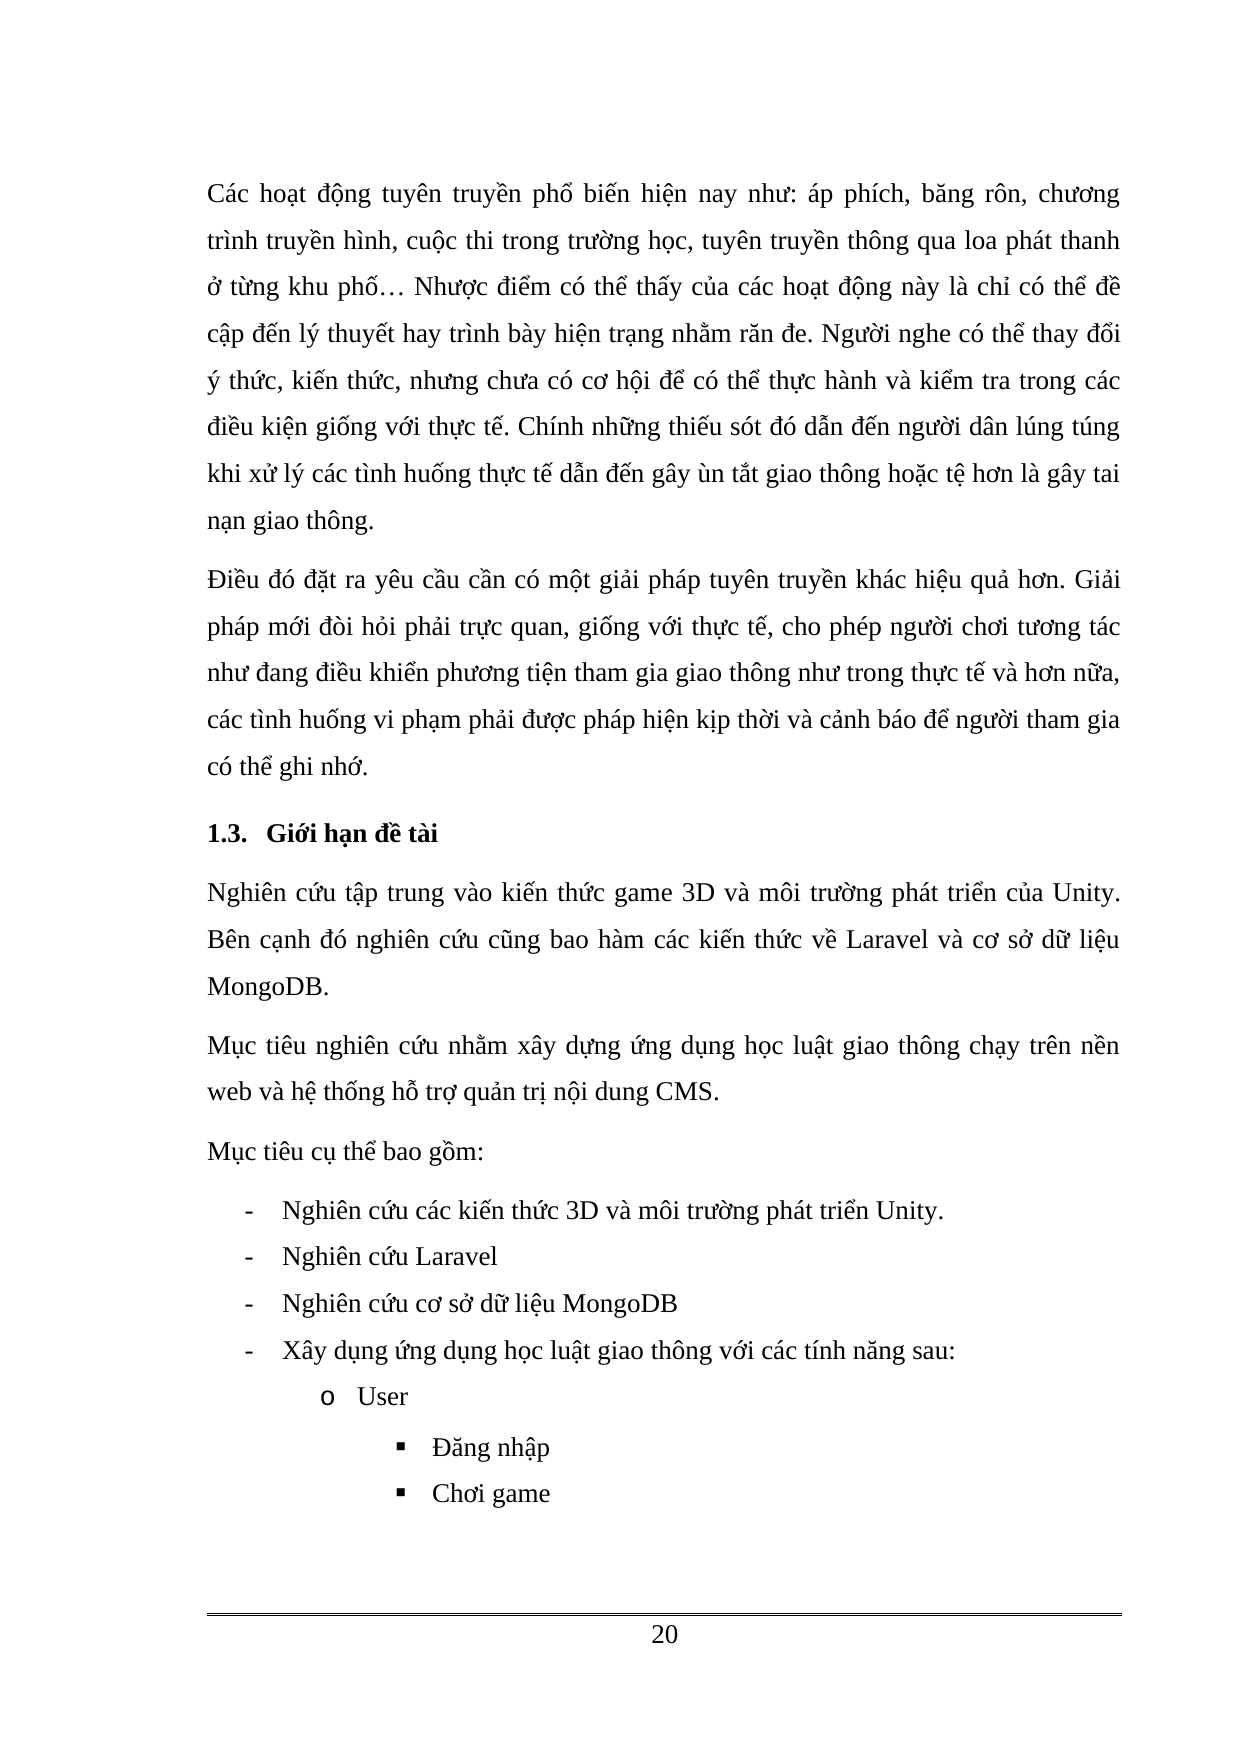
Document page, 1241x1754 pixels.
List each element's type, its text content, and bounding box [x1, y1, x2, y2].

list Nghiên cứu cơ sở dữ liệu MongoDB [244, 1287, 1122, 1318]
text Mục tiêu nghiên cứu nhằm xây dựng ứng dụng học luật giao thông chạy trên nền web và hệ thống hỗ trợ quản trị nội dung CMS. [207, 1029, 1122, 1107]
list Nghiên cứu các kiến thức 3D và môi trường phát triển Unity. [244, 1194, 1122, 1225]
list Đăng nhập [394, 1431, 1122, 1462]
list Nghiên cứu Laravel [244, 1241, 1122, 1272]
list Xây dụng ứng dụng học luật giao thông với các tính năng sau: [244, 1334, 1122, 1365]
list User [319, 1381, 1122, 1414]
text Điều đó đặt ra yêu cầu cần có một giải pháp tuyên truyền khác hiệu quả hơn. Giải pháp mới đòi hỏi phải trực quan, giống với thực tế, cho phép người chơi tương tác như đang điều khiển phương tiện tham gia giao thông như trong thực tế và hơn nữa, các tình huống vi phạm phải được pháp hiện kịp thời và cảnh báo để người tham gia có thể ghi nhớ. [207, 563, 1122, 781]
list Chơi game [394, 1477, 1122, 1509]
subtitle Giới hạn đề tài [207, 817, 1122, 848]
text Mục tiêu cụ thể bao gồm: [207, 1135, 1122, 1166]
text Nghiên cứu tập trung vào kiến thức game 3D và môi trường phát triển của Unity. Bên cạnh đó nghiên cứu cũng bao hàm các kiến thức về Laravel và cơ sở dữ liệu MongoDB. [207, 876, 1122, 1001]
text Các hoạt động tuyên truyền phổ biến hiện nay như: áp phích, băng rôn, chương trình truyền hình, cuộc thi trong trường học, tuyên truyền thông qua loa phát thanh ở từng khu phố… Nhược điểm có thể thấy của các hoạt động này là chỉ có thể đề cập đến lý thuyết hay trình bày hiện trạng nhằm răn đe. Người nghe có thể thay đổi ý thức, kiến thức, nhưng chưa có cơ hội để có thể thực hành và kiểm tra trong các điều kiện giống với thực tế. Chính những thiếu sót đó dẫn đến người dân lúng túng khi xử lý các tình huống thực tế dẫn đến gây ùn tắt giao thông hoặc tệ hơn là gây tai nạn giao thông. [207, 177, 1122, 535]
